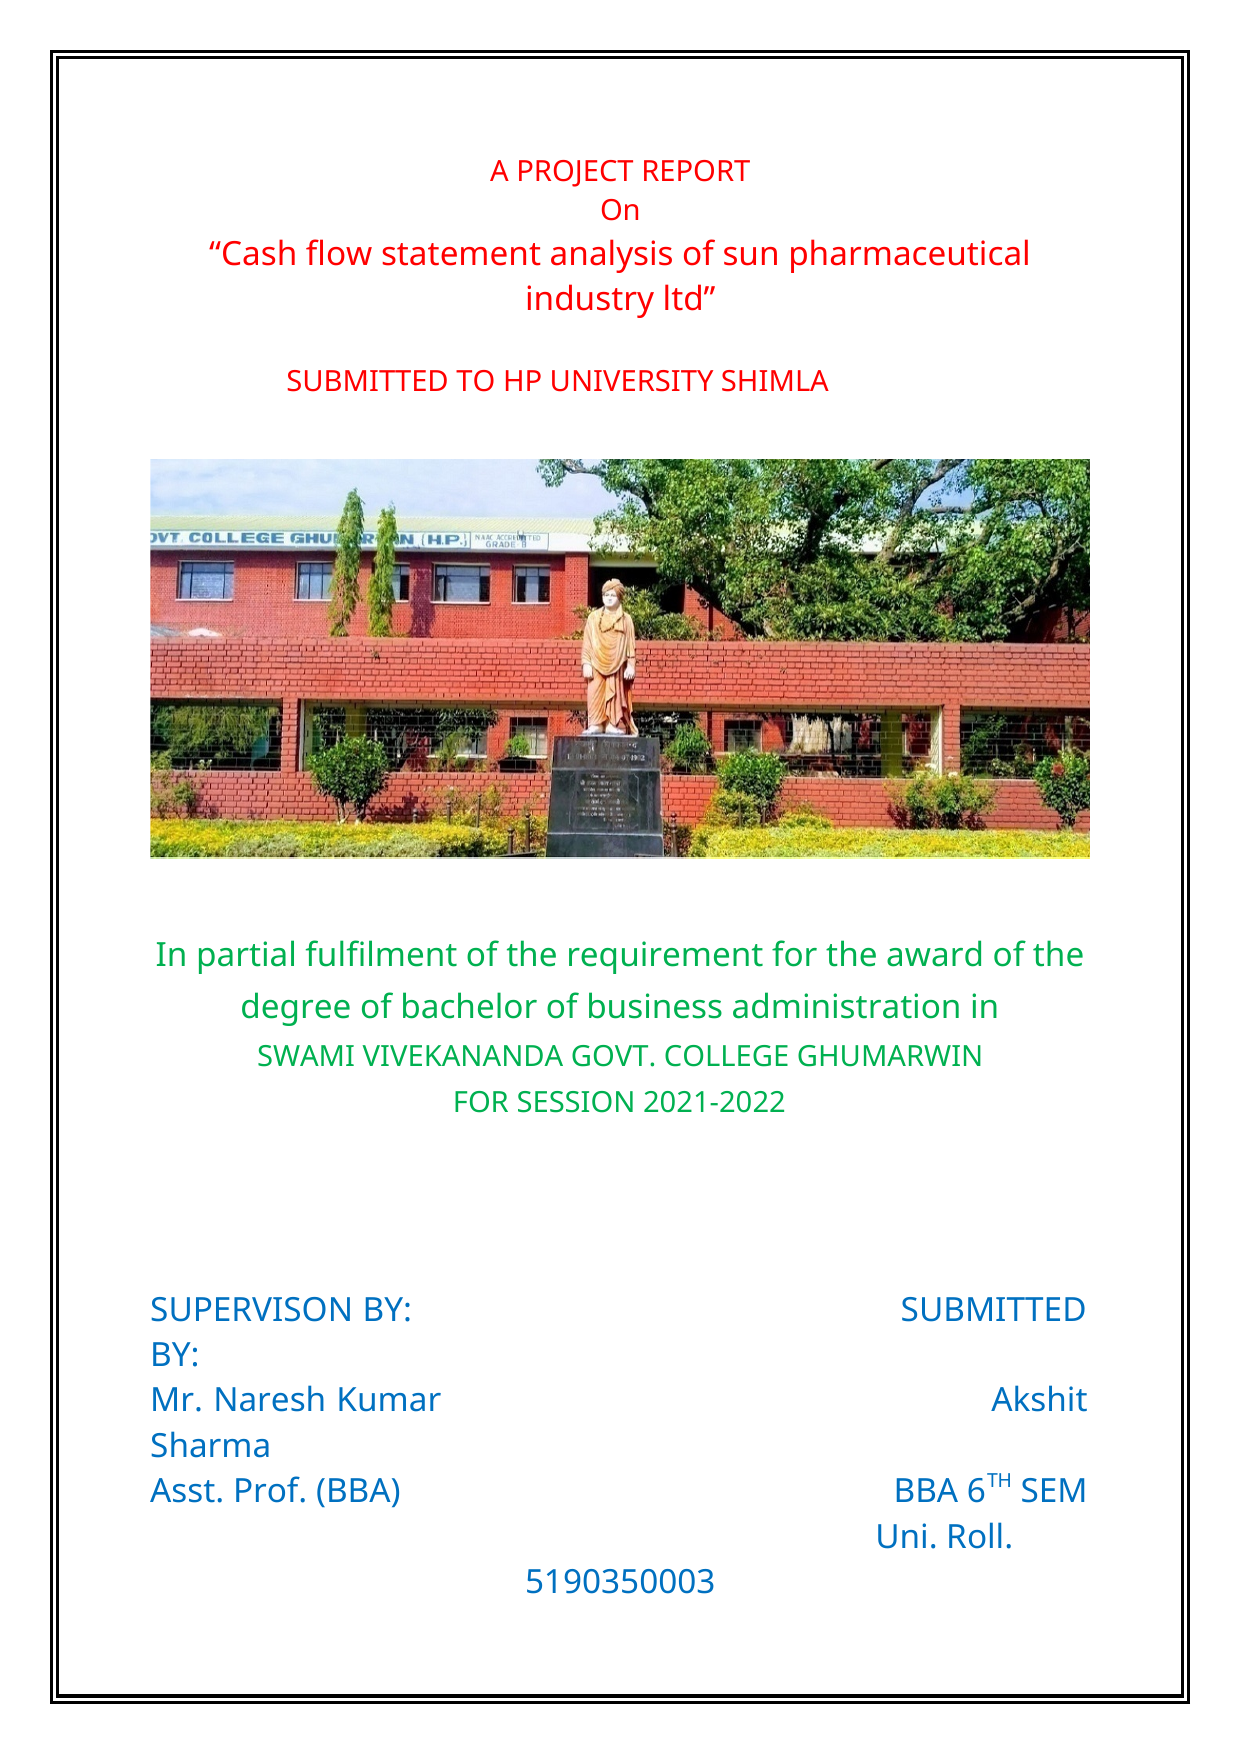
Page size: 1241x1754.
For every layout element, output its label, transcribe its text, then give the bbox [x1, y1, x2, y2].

text Mr. Naresh Kumar Akshit Sharma [150, 1376, 1090, 1467]
text Uni. Roll. 5190350003 [150, 1512, 1090, 1603]
text SUBMITTED TO HP UNIVERSITY SHIMLA [150, 360, 1090, 399]
text SUPERVISON BY: SUBMITTED BY: [150, 1285, 1090, 1376]
text FOR SESSION 2021-2022 [150, 1081, 1090, 1121]
text A PROJECT REPORT [150, 150, 1090, 190]
text “Cash flow statement analysis of sun pharmaceutical industry ltd’’ [150, 229, 1090, 320]
text In partial fulfilment of the requirement for the award of the degree of bachelor of business administration in [150, 931, 1090, 1029]
text Asst. Prof. (BBA) BBA 6TH SEM [150, 1467, 1090, 1512]
text SWAMI VIVEKANANDA GOVT. COLLEGE GHUMARWIN [150, 1035, 1090, 1075]
text On [150, 190, 1090, 229]
picture [150, 459, 1090, 859]
